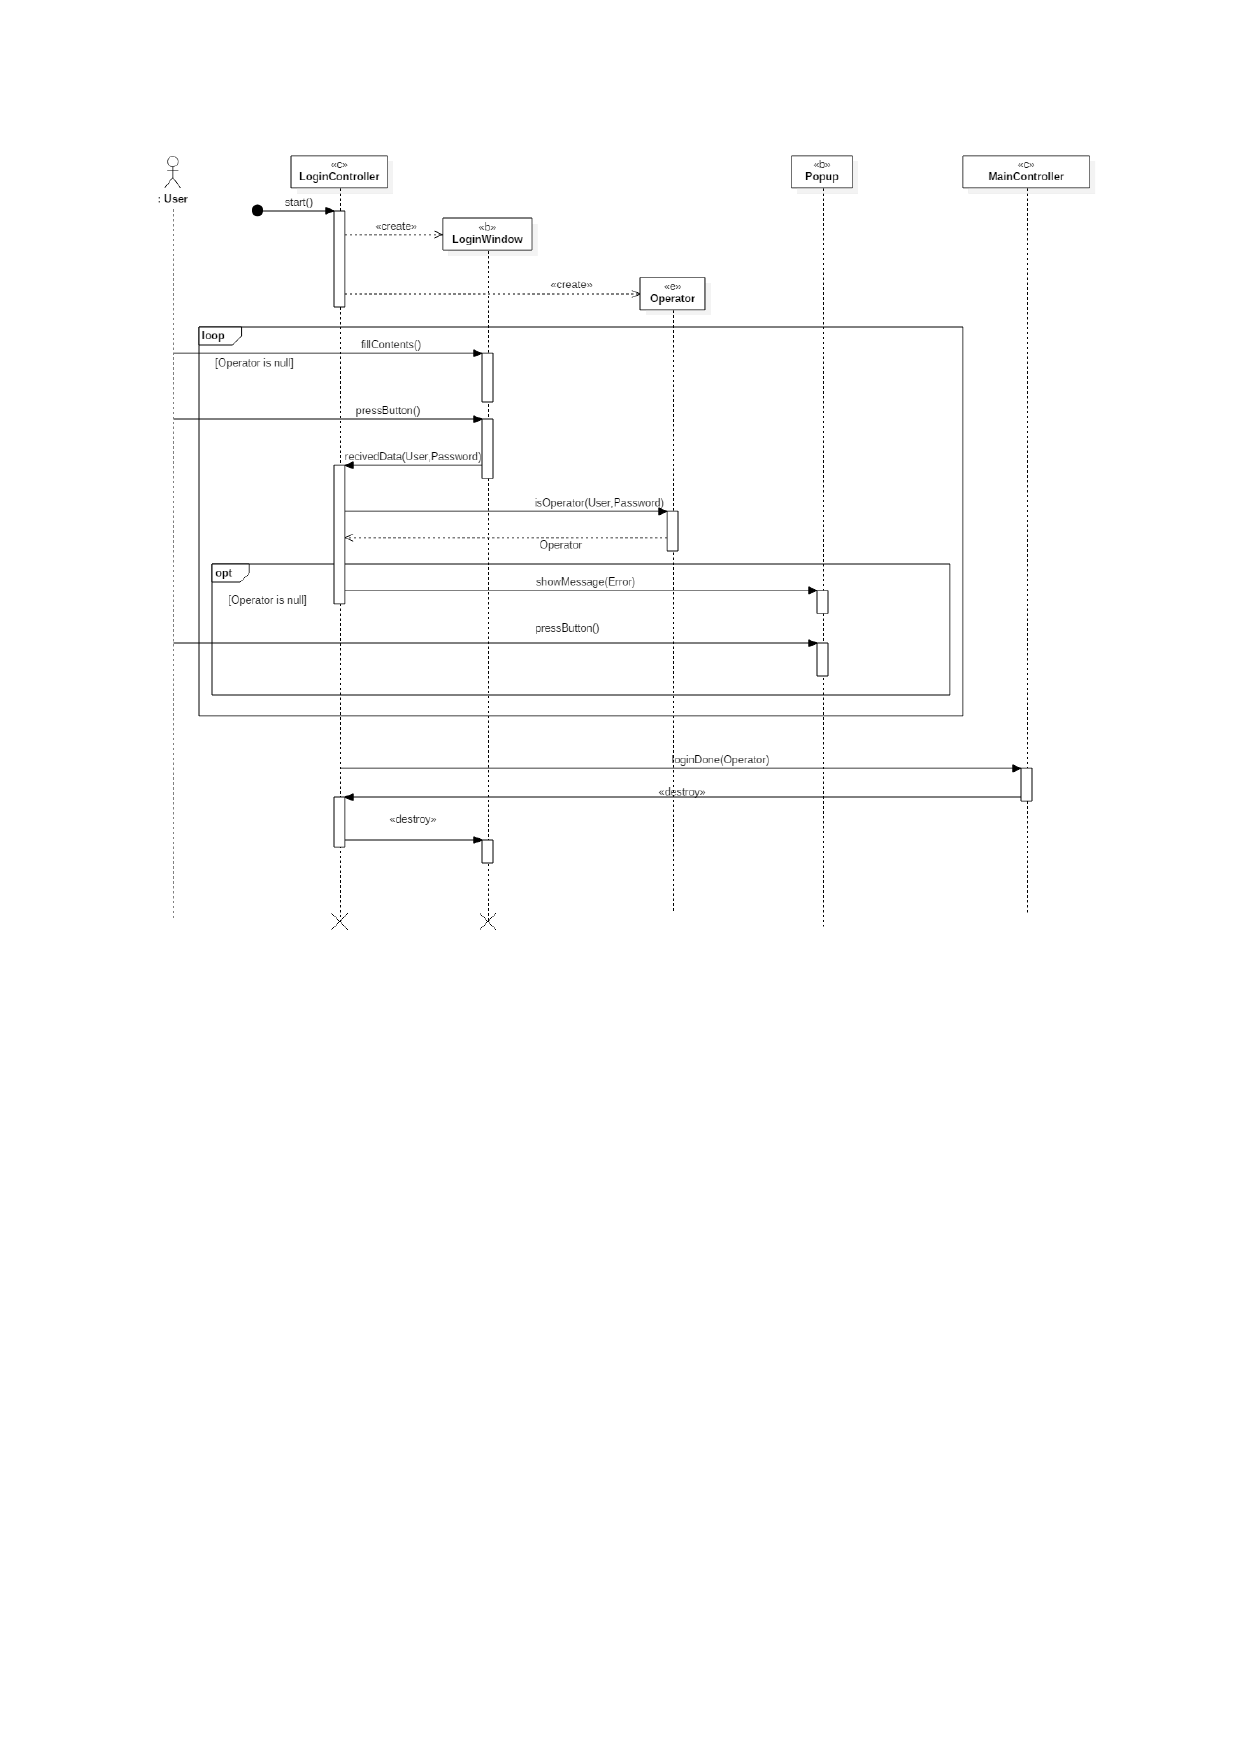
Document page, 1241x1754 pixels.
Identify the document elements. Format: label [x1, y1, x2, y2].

picture [118, 147, 1122, 959]
